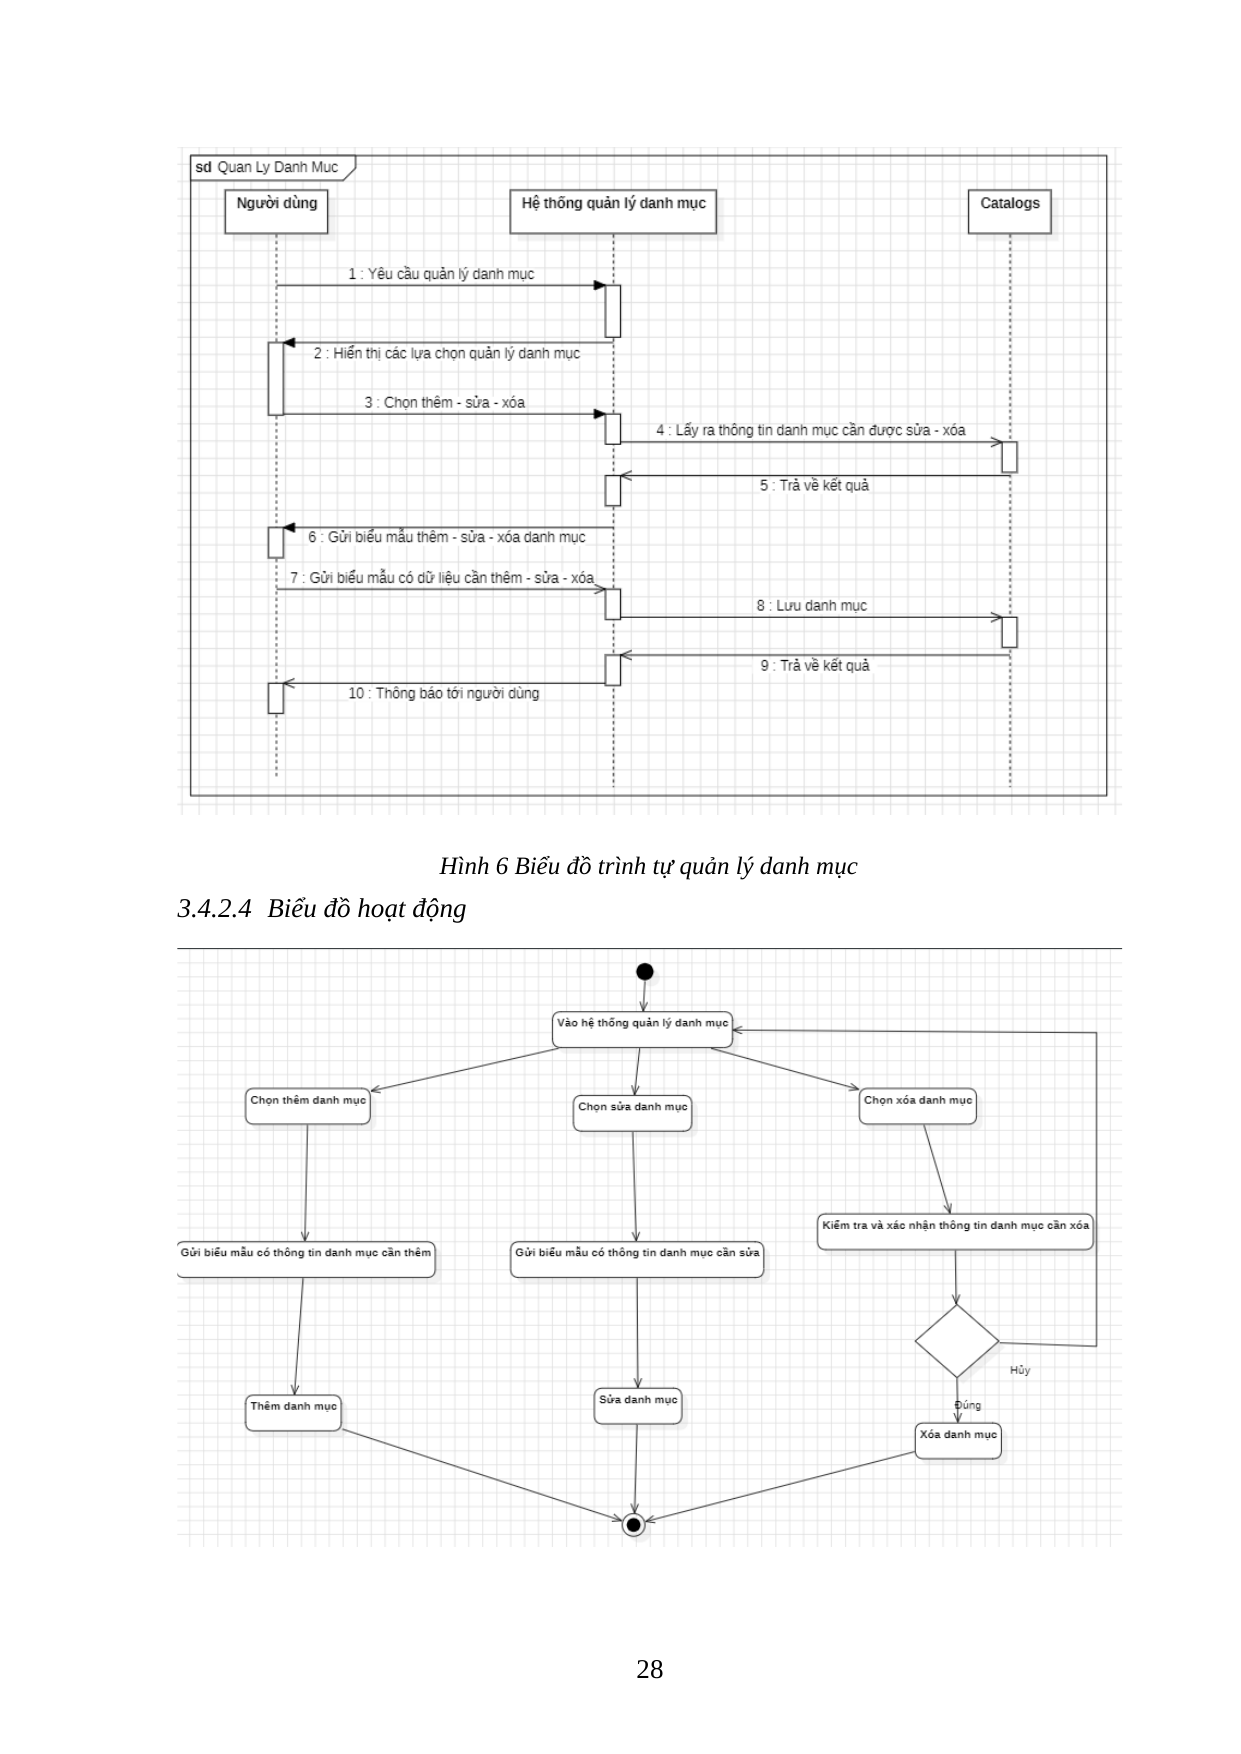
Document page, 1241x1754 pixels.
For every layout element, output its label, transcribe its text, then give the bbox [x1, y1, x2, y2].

subtitle Biểu đồ hoạt động [177, 892, 1122, 923]
text Hình 6 Biểu đồ trình tự quản lý danh mục [177, 851, 1122, 879]
picture [177, 948, 1123, 1547]
picture [177, 147, 1123, 815]
